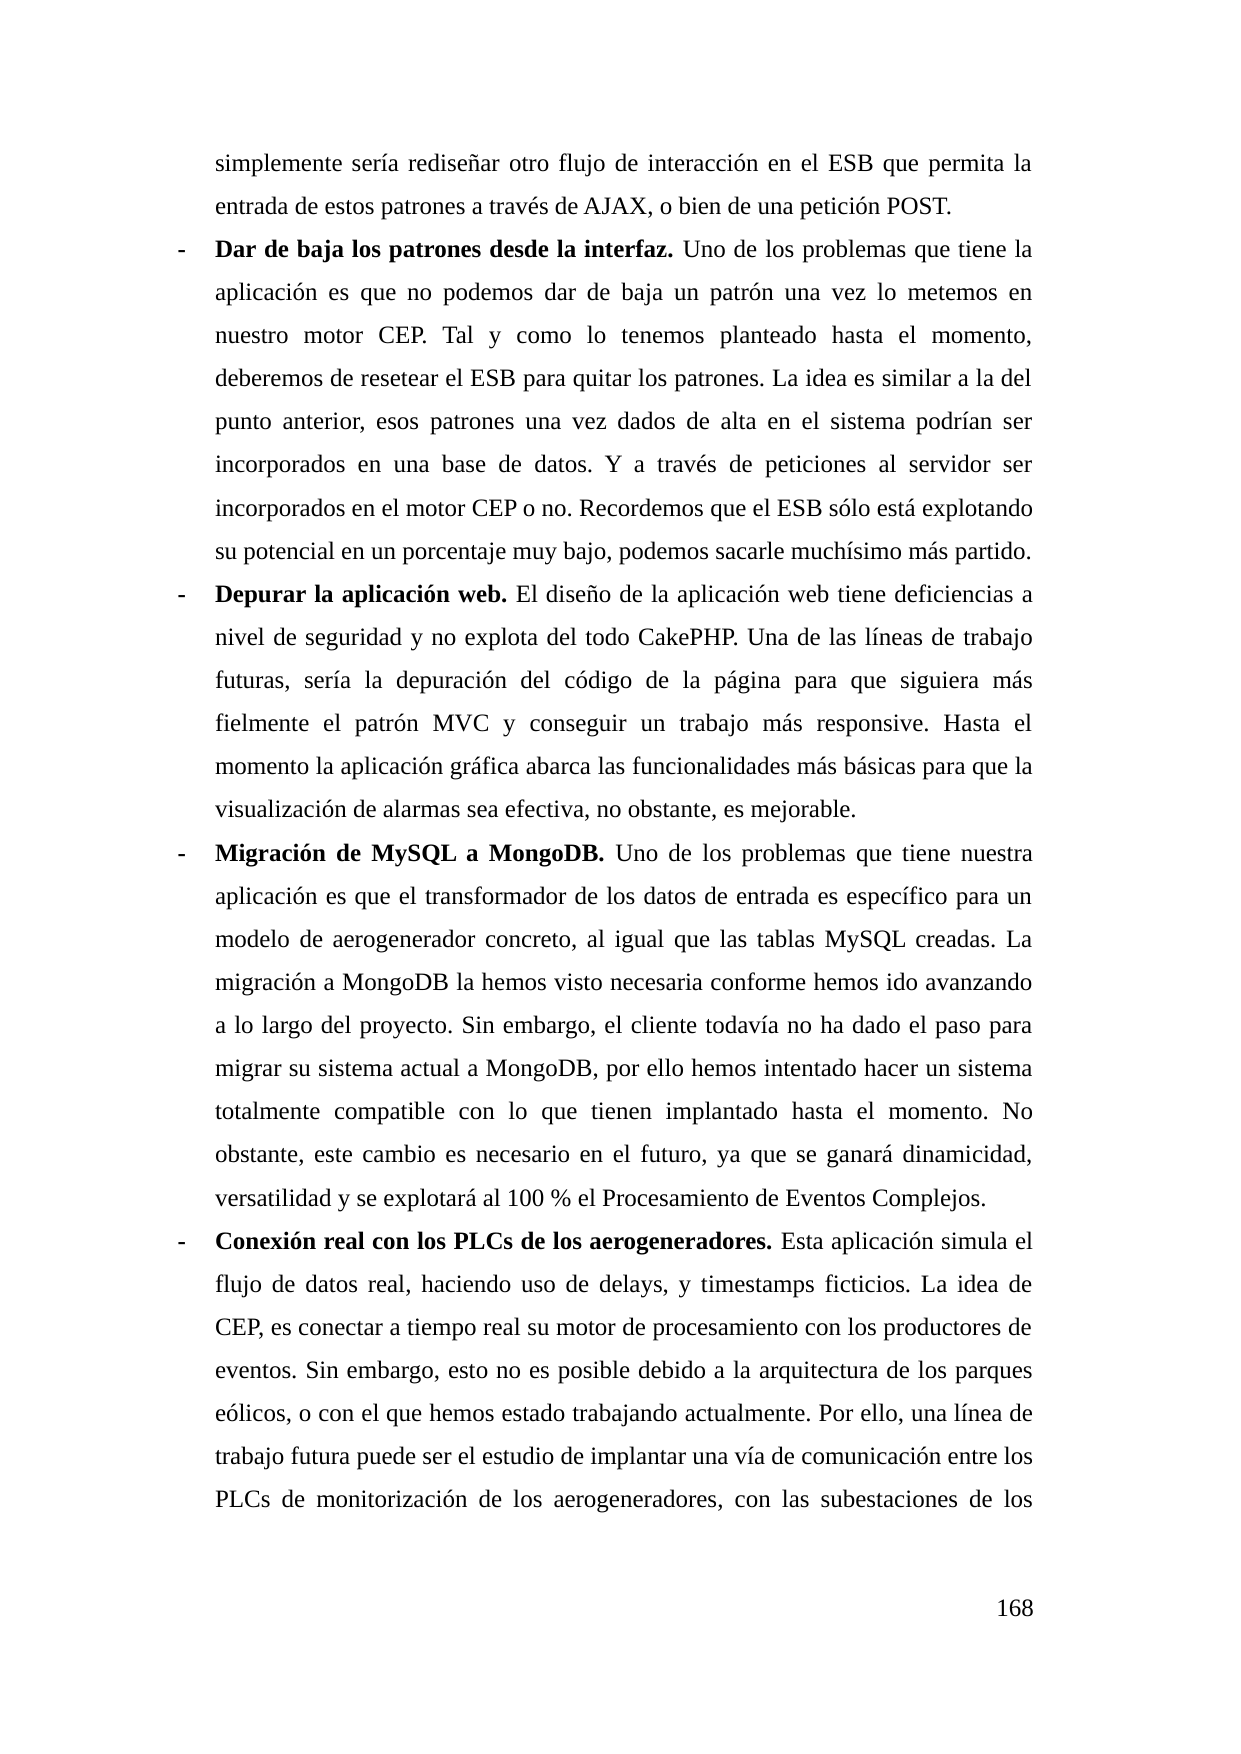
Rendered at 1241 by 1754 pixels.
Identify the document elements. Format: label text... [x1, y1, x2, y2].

list Dar de baja los patrones desde la interfaz. Uno de los problemas que tiene la aplicación es que no podemos dar de baja un patrón una vez lo metemos en nuestro motor CEP. Tal y como lo tenemos planteado hasta el momento, deberemos de resetear el ESB para quitar los patrones. La idea es similar a la del punto anterior, esos patrones una vez dados de alta en el sistema podrían ser incorporados en una base de datos. Y a través de peticiones al servidor ser incorporados en el motor CEP o no. Recordemos que el ESB sólo está explotando su potencial en un porcentaje muy bajo, podemos sacarle muchísimo más partido. [177, 234, 1033, 564]
list Migración de MySQL a MongoDB. Uno de los problemas que tiene nuestra aplicación es que el transformador de los datos de entrada es específico para un modelo de aerogenerador concreto, al igual que las tablas MySQL creadas. La migración a MongoDB la hemos visto necesaria conforme hemos ido avanzando a lo largo del proyecto. Sin embargo, el cliente todavía no ha dado el paso para migrar su sistema actual a MongoDB, por ello hemos intentado hacer un sistema totalmente compatible con lo que tienen implantado hasta el momento. No obstante, este cambio es necesario en el futuro, ya que se ganará dinamicidad, versatilidad y se explotará al 100 % el Procesamiento de Eventos Complejos. [177, 838, 1033, 1211]
list Depurar la aplicación web. El diseño de la aplicación web tiene deficiencias a nivel de seguridad y no explota del todo CakePHP. Una de las líneas de trabajo futuras, sería la depuración del código de la página para que siguiera más fielmente el patrón MVC y conseguir un trabajo más responsive. Hasta el momento la aplicación gráfica abarca las funcionalidades más básicas para que la visualización de alarmas sea efectiva, no obstante, es mejorable. [177, 579, 1033, 823]
